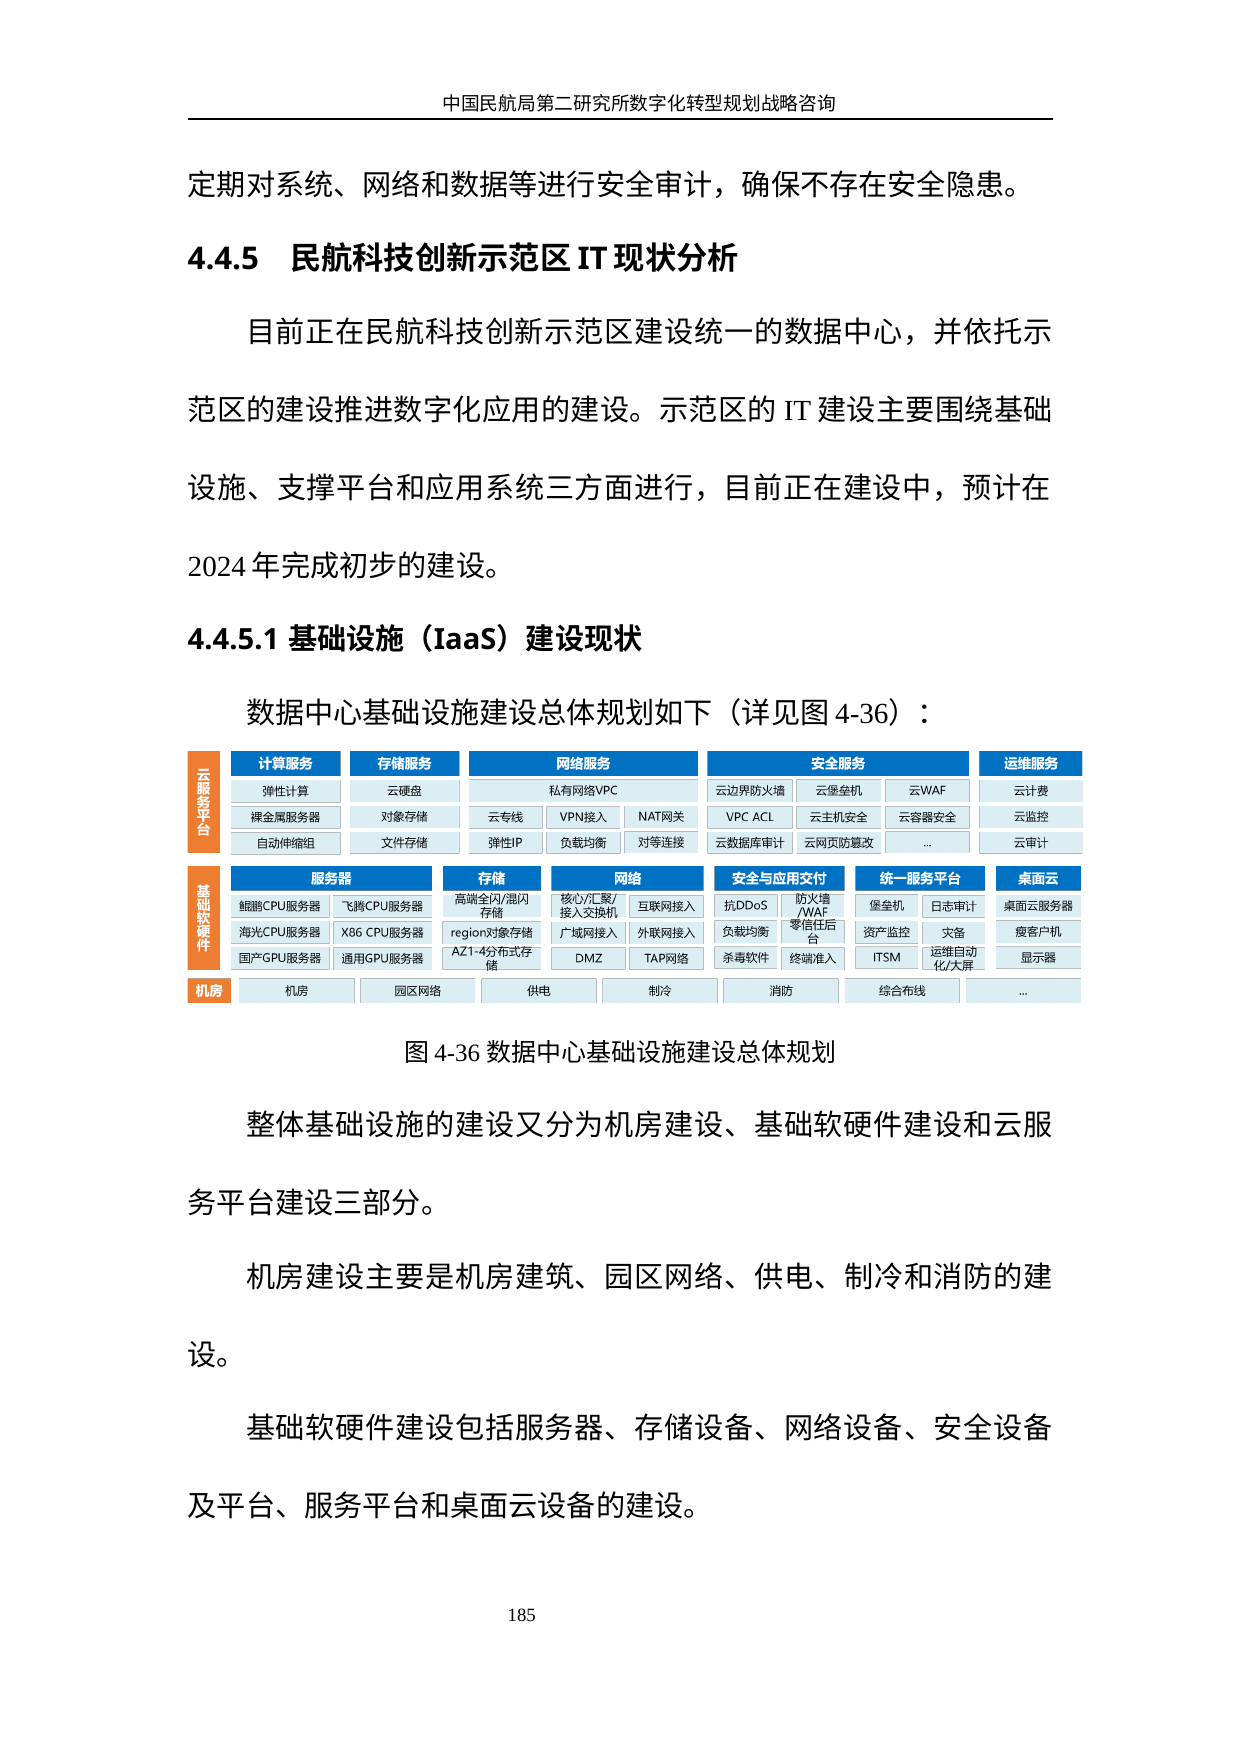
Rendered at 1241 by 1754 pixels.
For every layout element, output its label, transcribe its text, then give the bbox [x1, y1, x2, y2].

text 数据中心基础设施建设总体规划如下（详见图4-36）： [187, 678, 1053, 743]
picture [187, 751, 1083, 1003]
subtitle 民航科技创新示范区IT现状分析 [187, 223, 1053, 288]
list 基础软硬件建设包括服务器、存储设备、网络设备、安全设备及平台、服务平台和桌面云设备的建设。 [187, 1393, 1053, 1536]
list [187, 150, 1053, 215]
list 机房建设主要是机房建筑、园区网络、供电、制冷的建设。 [187, 1242, 1053, 1385]
subtitle 基础设施（IaaS）建设现状 [187, 605, 1053, 670]
text 图4-36 数据中心基础设施建设总体规划 [187, 1018, 1053, 1083]
list 目前正在民航科技创新示范区建设统一的数据中心，并依托示范区的建设推进数字化应用的建设。示范区的IT建设主要围绕基础设施、支撑平台和应用系统三方面进行，目前正在建设中，预计在2024年完成初步的建设。 [187, 297, 1053, 596]
list 整体基础设施的建设又分为机房建设、基础软硬件建设和云服务平台建设三部分。 [187, 1090, 1053, 1233]
